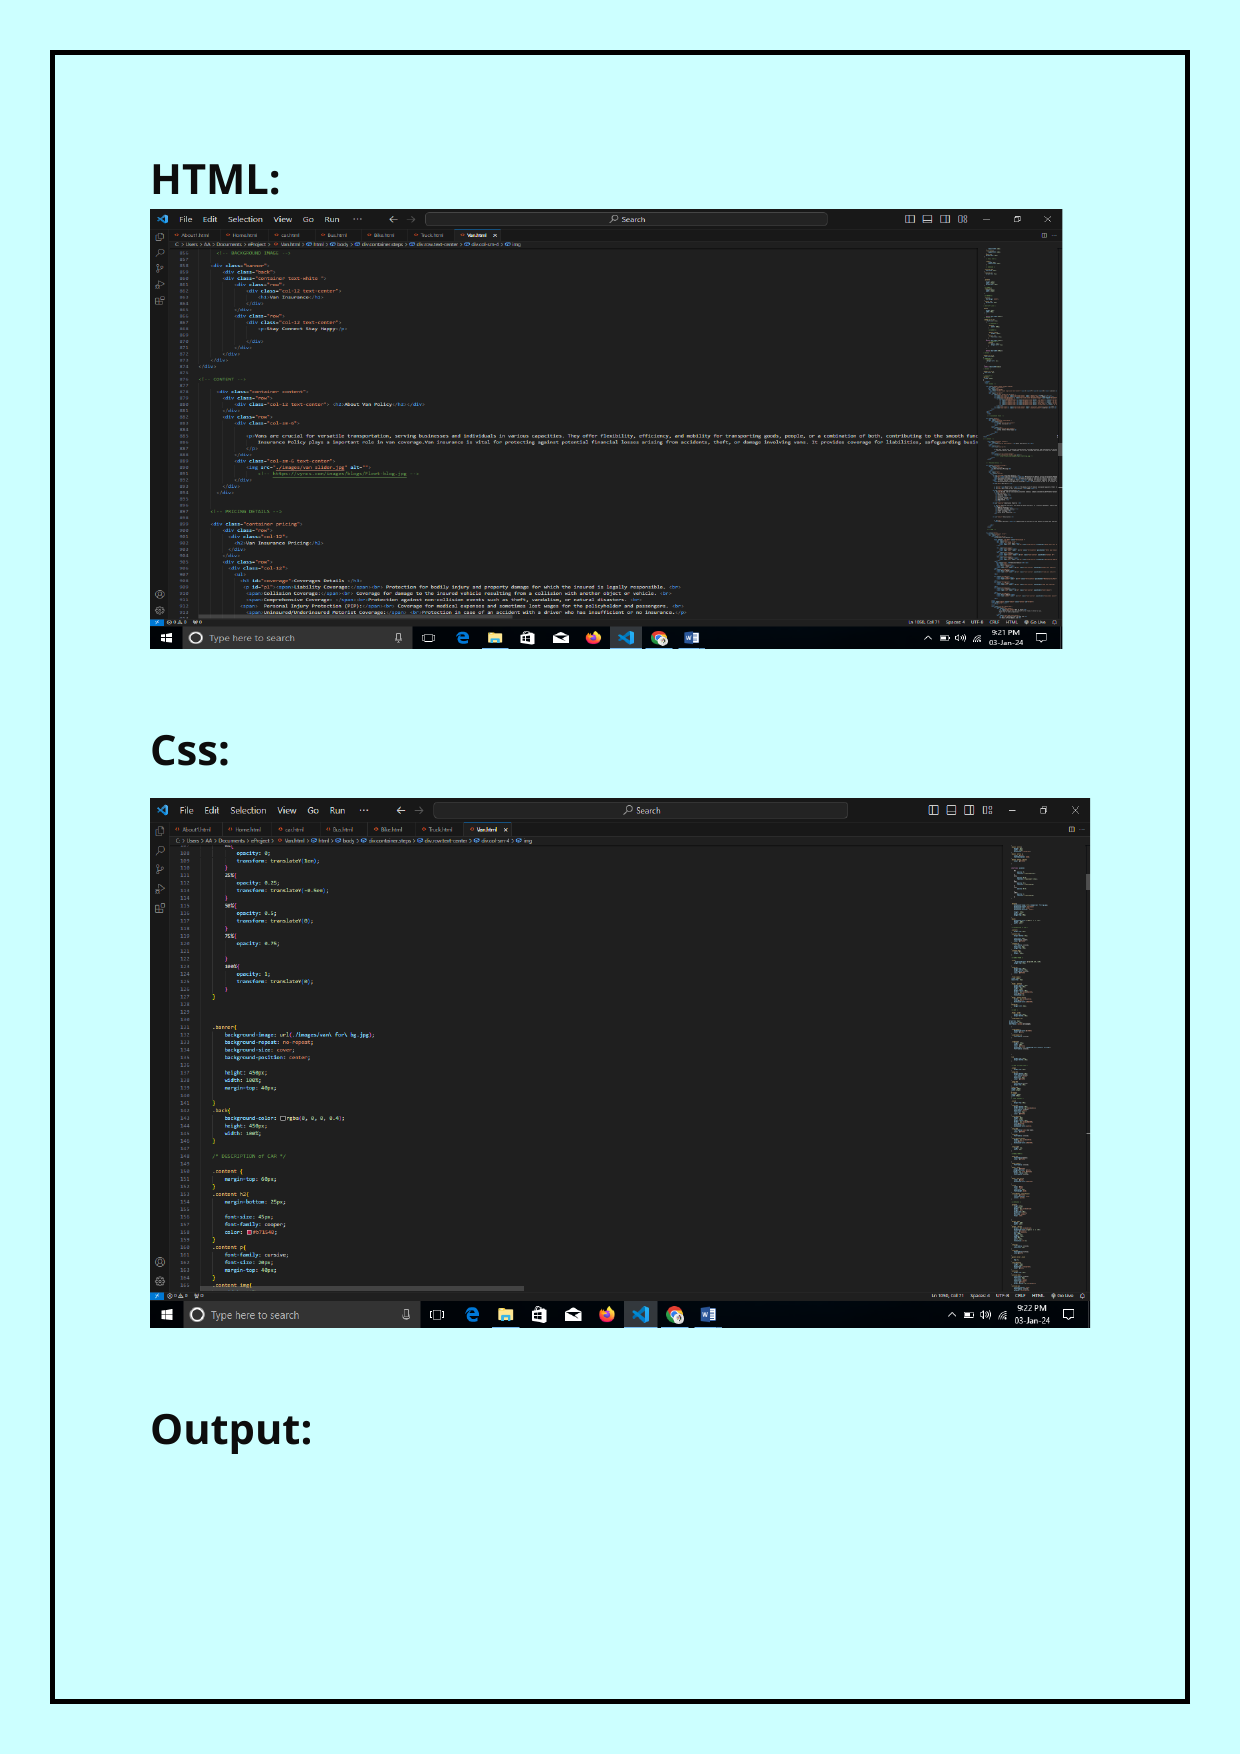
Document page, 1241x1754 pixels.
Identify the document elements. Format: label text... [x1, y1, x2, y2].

text Output: [150, 1400, 1090, 1457]
picture [150, 798, 1091, 1328]
text Css: [150, 721, 1090, 778]
picture [150, 209, 1063, 649]
